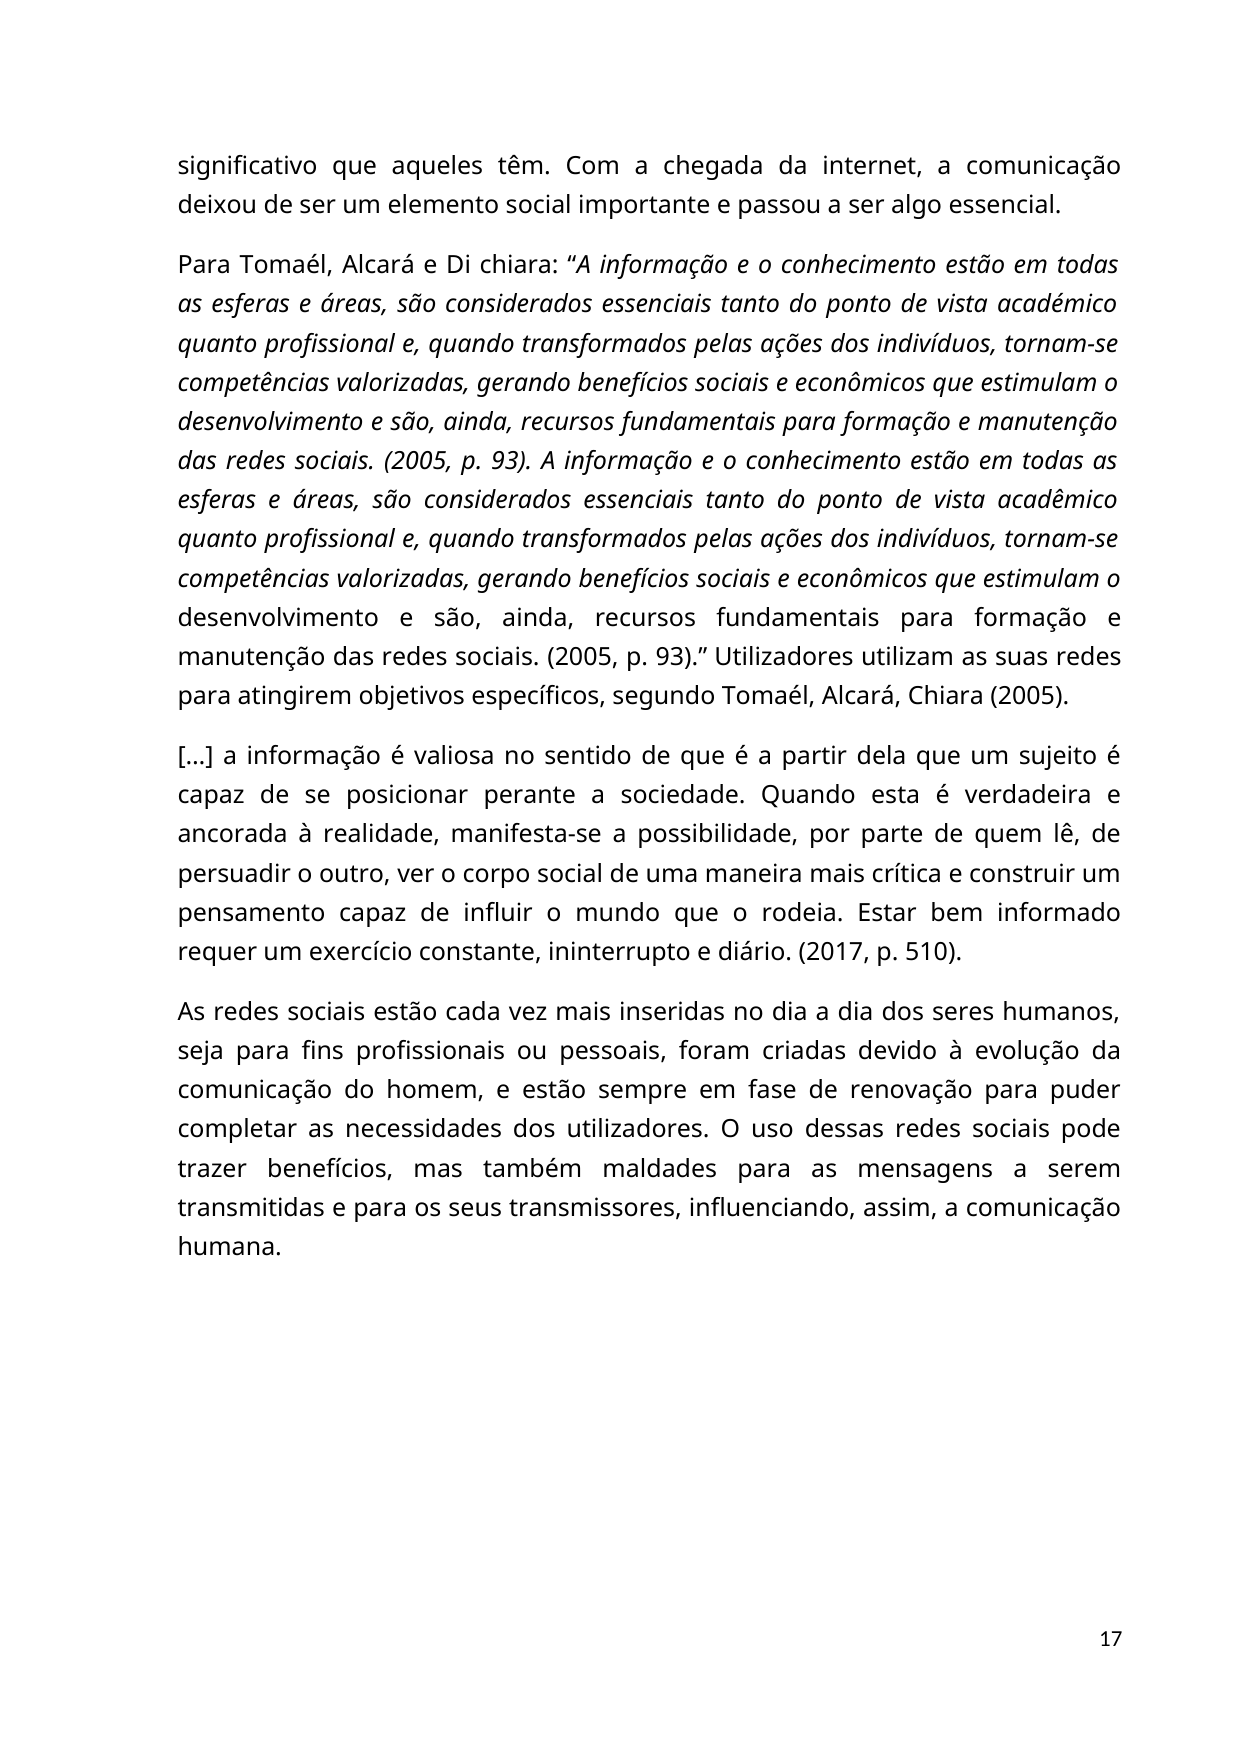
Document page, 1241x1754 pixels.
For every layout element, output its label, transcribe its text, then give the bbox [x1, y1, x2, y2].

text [177, 148, 1122, 221]
text Para Tomaél, Alcará e Di chiara: “A informação e o conhecimento estão em todas as esferas e áreas, são considerados essenciais tanto do ponto de vista académico quanto profissional e, quando transformados pelas ações dos indivíduos, tornam-se competências valorizadas, gerando benefícios sociais e econômicos que estimulam o desenvolvimento e são, ainda, recursos fundamentais para formação e manutenção das redes sociais. (2005, p. 93). A informação e o conhecimento estão em todas as esferas e áreas, são considerados essenciais tanto do ponto de vista acadêmico quanto profissional e, quando transformados pelas ações dos indivíduos, tornam-se competências valorizadas, gerando benefícios sociais e econômicos que estimulam o desenvolvimento e são, ainda, recursos fundamentais para formação e manutenção das redes sociais. (2005, p. 93).” Utilizadores utilizam as suas redes para atingirem objetivos específicos, segundo Tomaél, Alcará, Chiara (2005). [177, 247, 1122, 712]
text As redes sociais estão cada vez mais inseridas no dia a dia dos seres humanos, seja para fins profissionais ou pessoais, foram criadas devido à evolução da comunicação do homem, e estão sempre em fase de renovação para puder completar as necessidades dos utilizadores. O uso dessas redes sociais pode trazer benefícios, mas também maldades para as mensagens a serem transmitidas e para os seus transmissores, influenciando, assim, a comunicação humana. [177, 993, 1122, 1263]
text […] a informação é valiosa no sentido de que é a partir dela que um sujeito é capaz de se posicionar perante a sociedade. Quando esta é verdadeira e ancorada à realidade, manifesta-se a possibilidade, por parte de quem lê, de persuadir o outro, ver o corpo social de uma maneira mais crítica e construir um pensamento capaz de influir o mundo que o rodeia. Estar bem informado requer um exercício constante, ininterrupto e diário. (2017, p. 510). [177, 738, 1122, 968]
